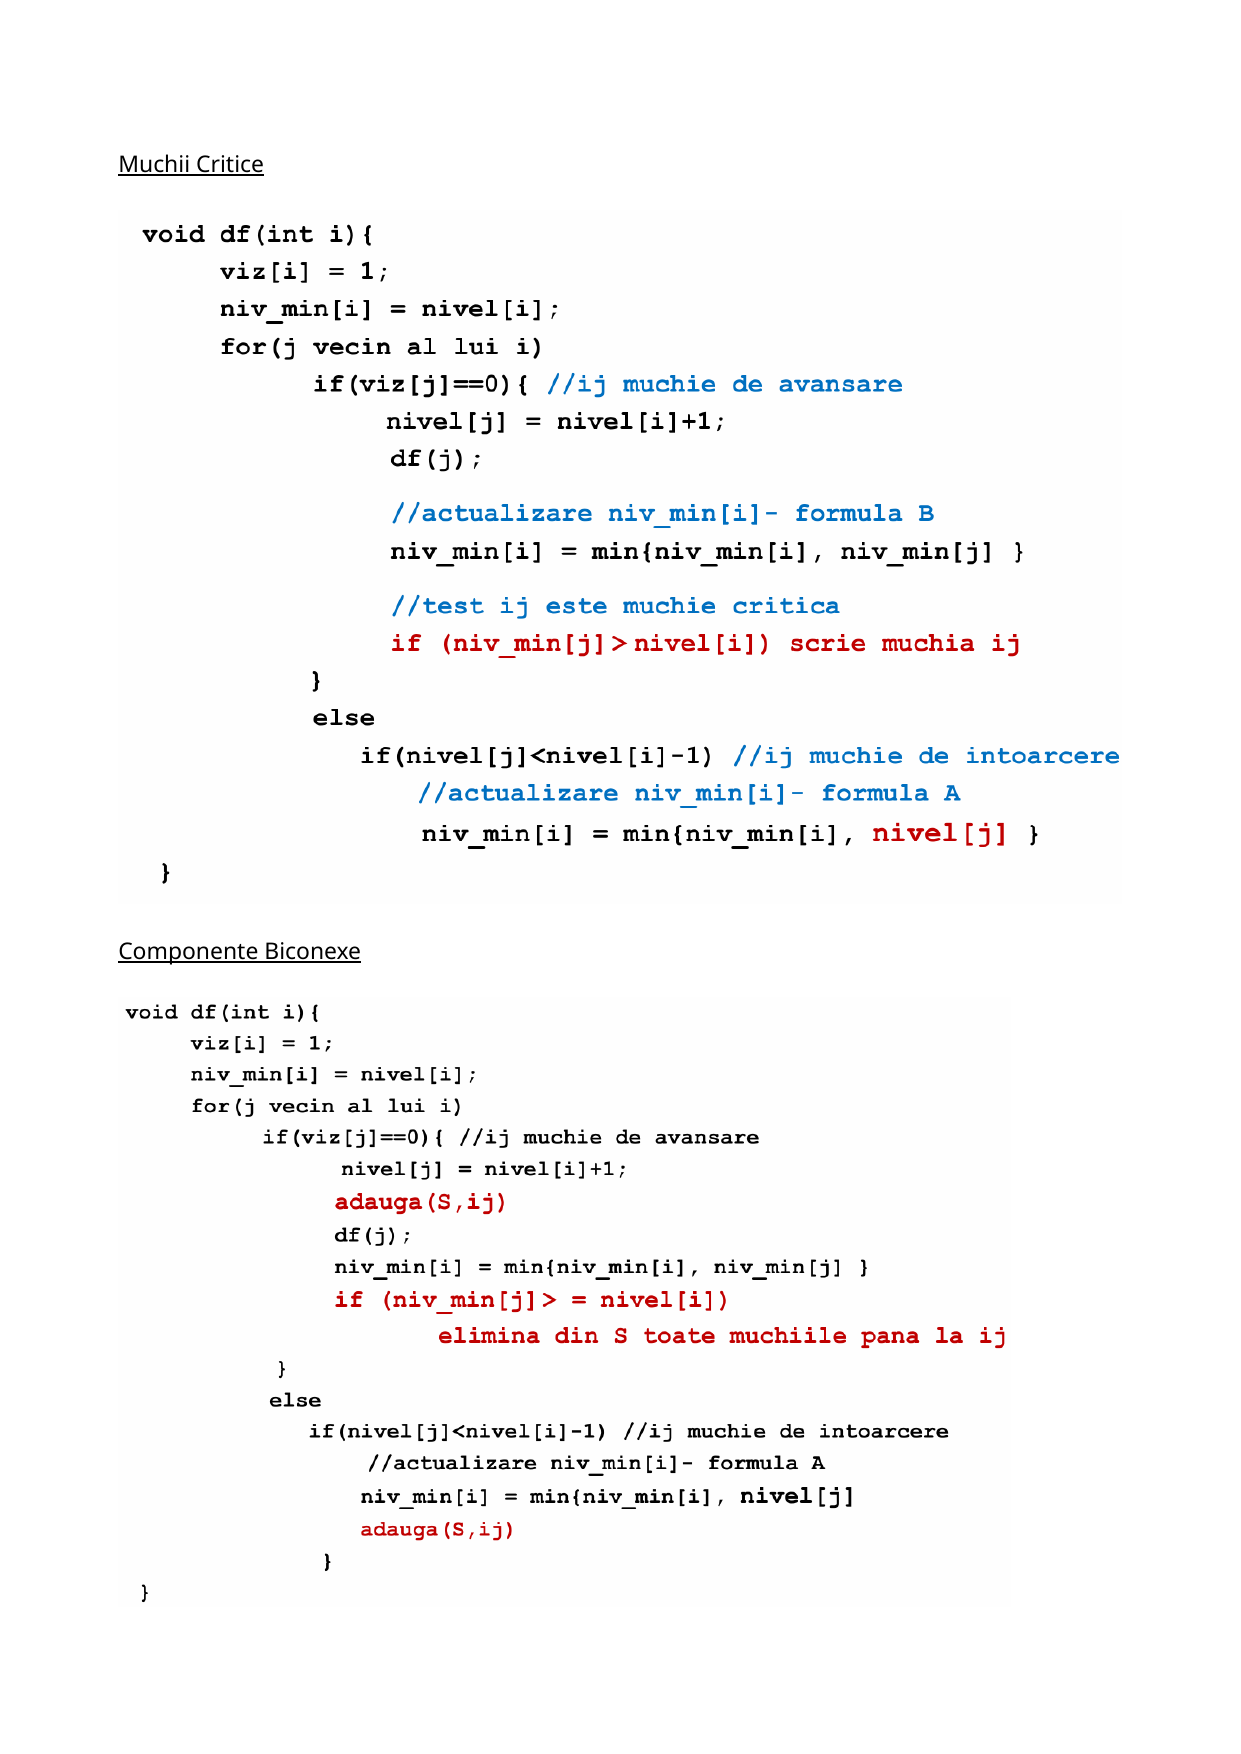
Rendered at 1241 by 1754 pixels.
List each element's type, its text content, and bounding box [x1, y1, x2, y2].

text Componente Biconexe [118, 934, 1122, 966]
picture [118, 210, 1123, 904]
text Muchii Critice [118, 148, 1122, 179]
picture [118, 997, 1011, 1607]
